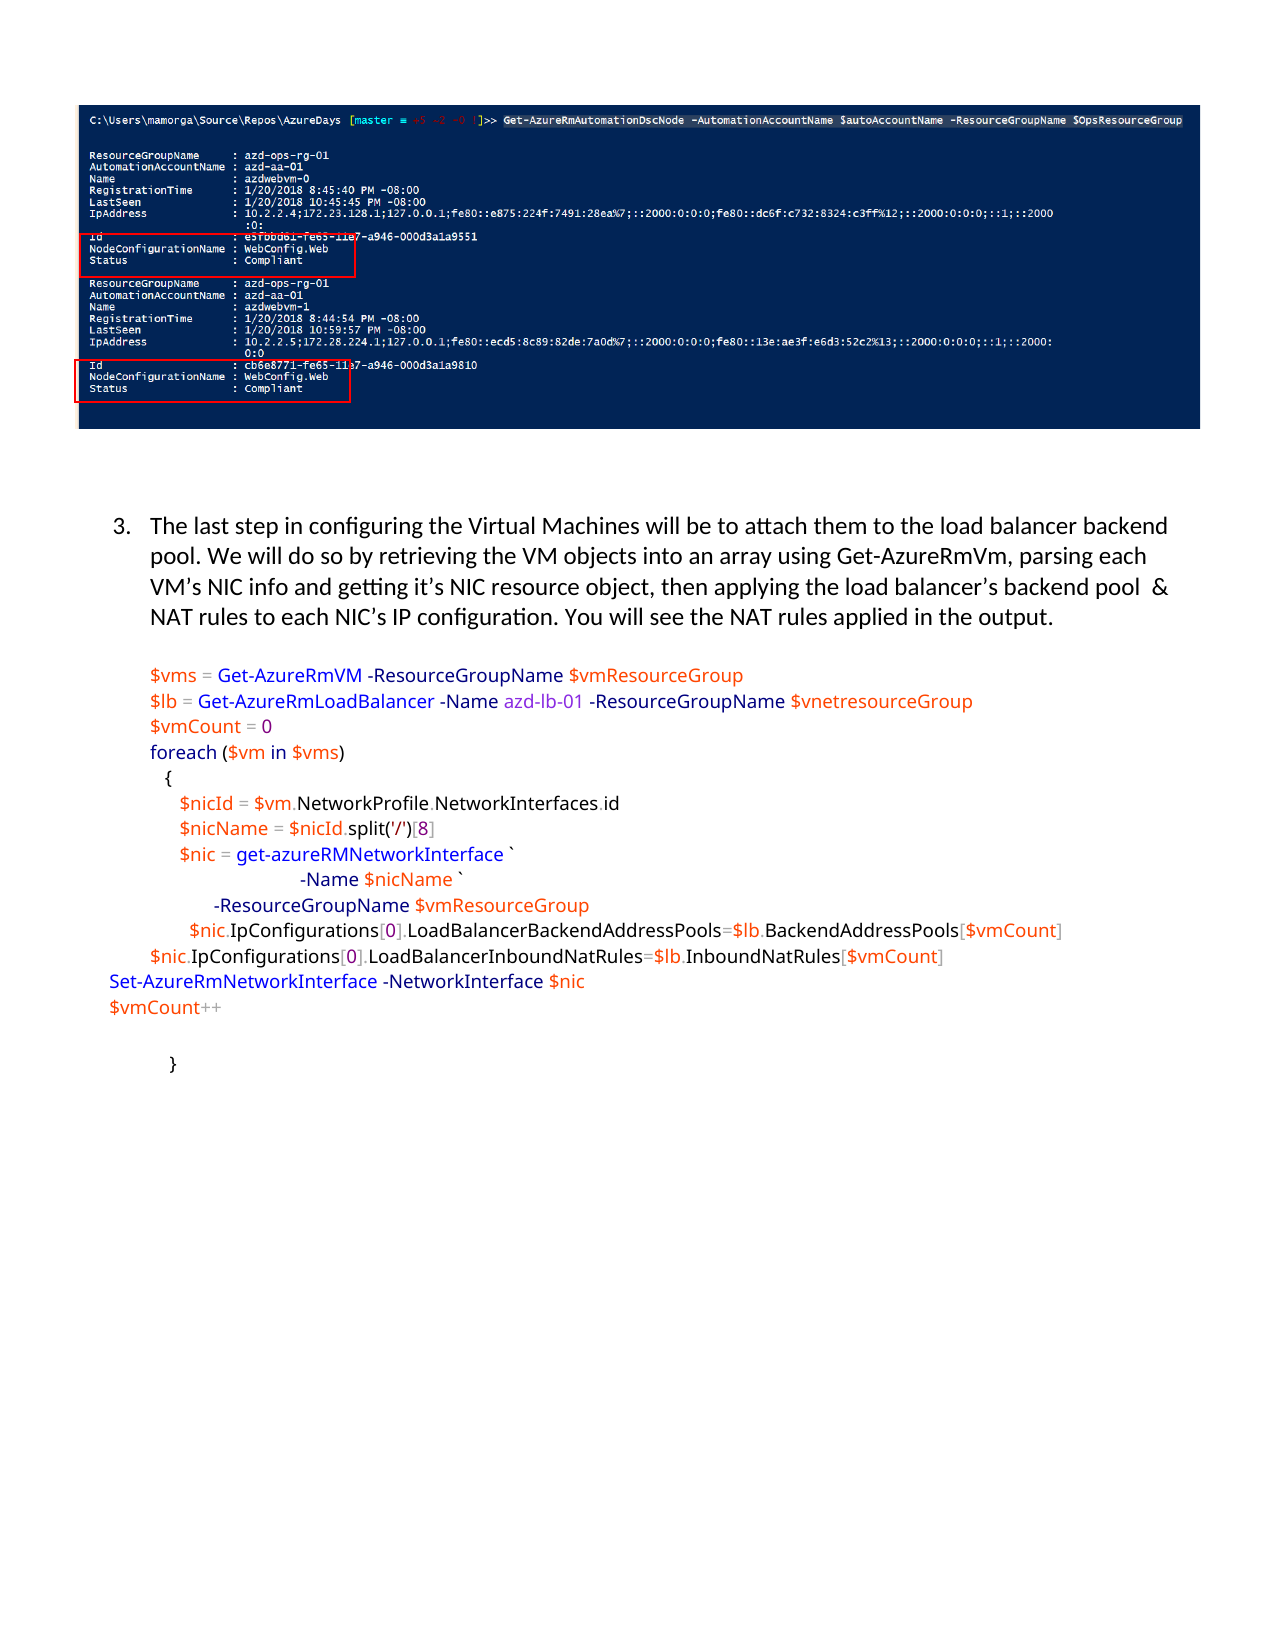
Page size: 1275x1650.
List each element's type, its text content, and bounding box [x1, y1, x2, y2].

text $nic.IpConfigurations[0].LoadBalancerInboundNatRules=$lb.InboundNatRules[$vmCount] [150, 943, 1200, 969]
text Set-AzureRmNetworkInterface -NetworkInterface $nic [75, 969, 1200, 994]
text $nic = get-azureRMNetworkInterface ` -Name $nicName ` -ResourceGroupName $vmResourceGroup [150, 841, 1200, 918]
text $vmCount = 0 [150, 714, 1200, 739]
text $nicId = $vm.NetworkProfile.NetworkInterfaces.id [150, 790, 1200, 816]
picture [75, 105, 1200, 429]
list The last step in configuring the Virtual Machines will be to attach them to the load balancer backend pool. We will do so by retrieving the VM objects into an array using Get-AzureRmVm, parsing each VM’s NIC info and getting it’s NIC resource object, then applying the load balancer’s backend pool & NAT rules to each NIC’s IP configuration. You will see the NAT rules applied in the output. $vms = Get-AzureRmVM -ResourceGroupName $vmResourceGroup [112, 510, 1200, 688]
text } [150, 1050, 1200, 1076]
text $nicName = $nicId.split('/')[8] [150, 816, 1200, 841]
text $nic.IpConfigurations[0].LoadBalancerBackendAddressPools=$lb.BackendAddressPools[$vmCount] [150, 918, 1200, 943]
text foreach ($vm in $vms) [150, 739, 1200, 765]
text $lb = Get-AzureRmLoadBalancer -Name azd-lb-01 -ResourceGroupName $vnetresourceGroup [150, 688, 1200, 714]
picture [76, 361, 349, 401]
text { [150, 765, 1200, 790]
text $vmCount++ [75, 994, 1200, 1050]
